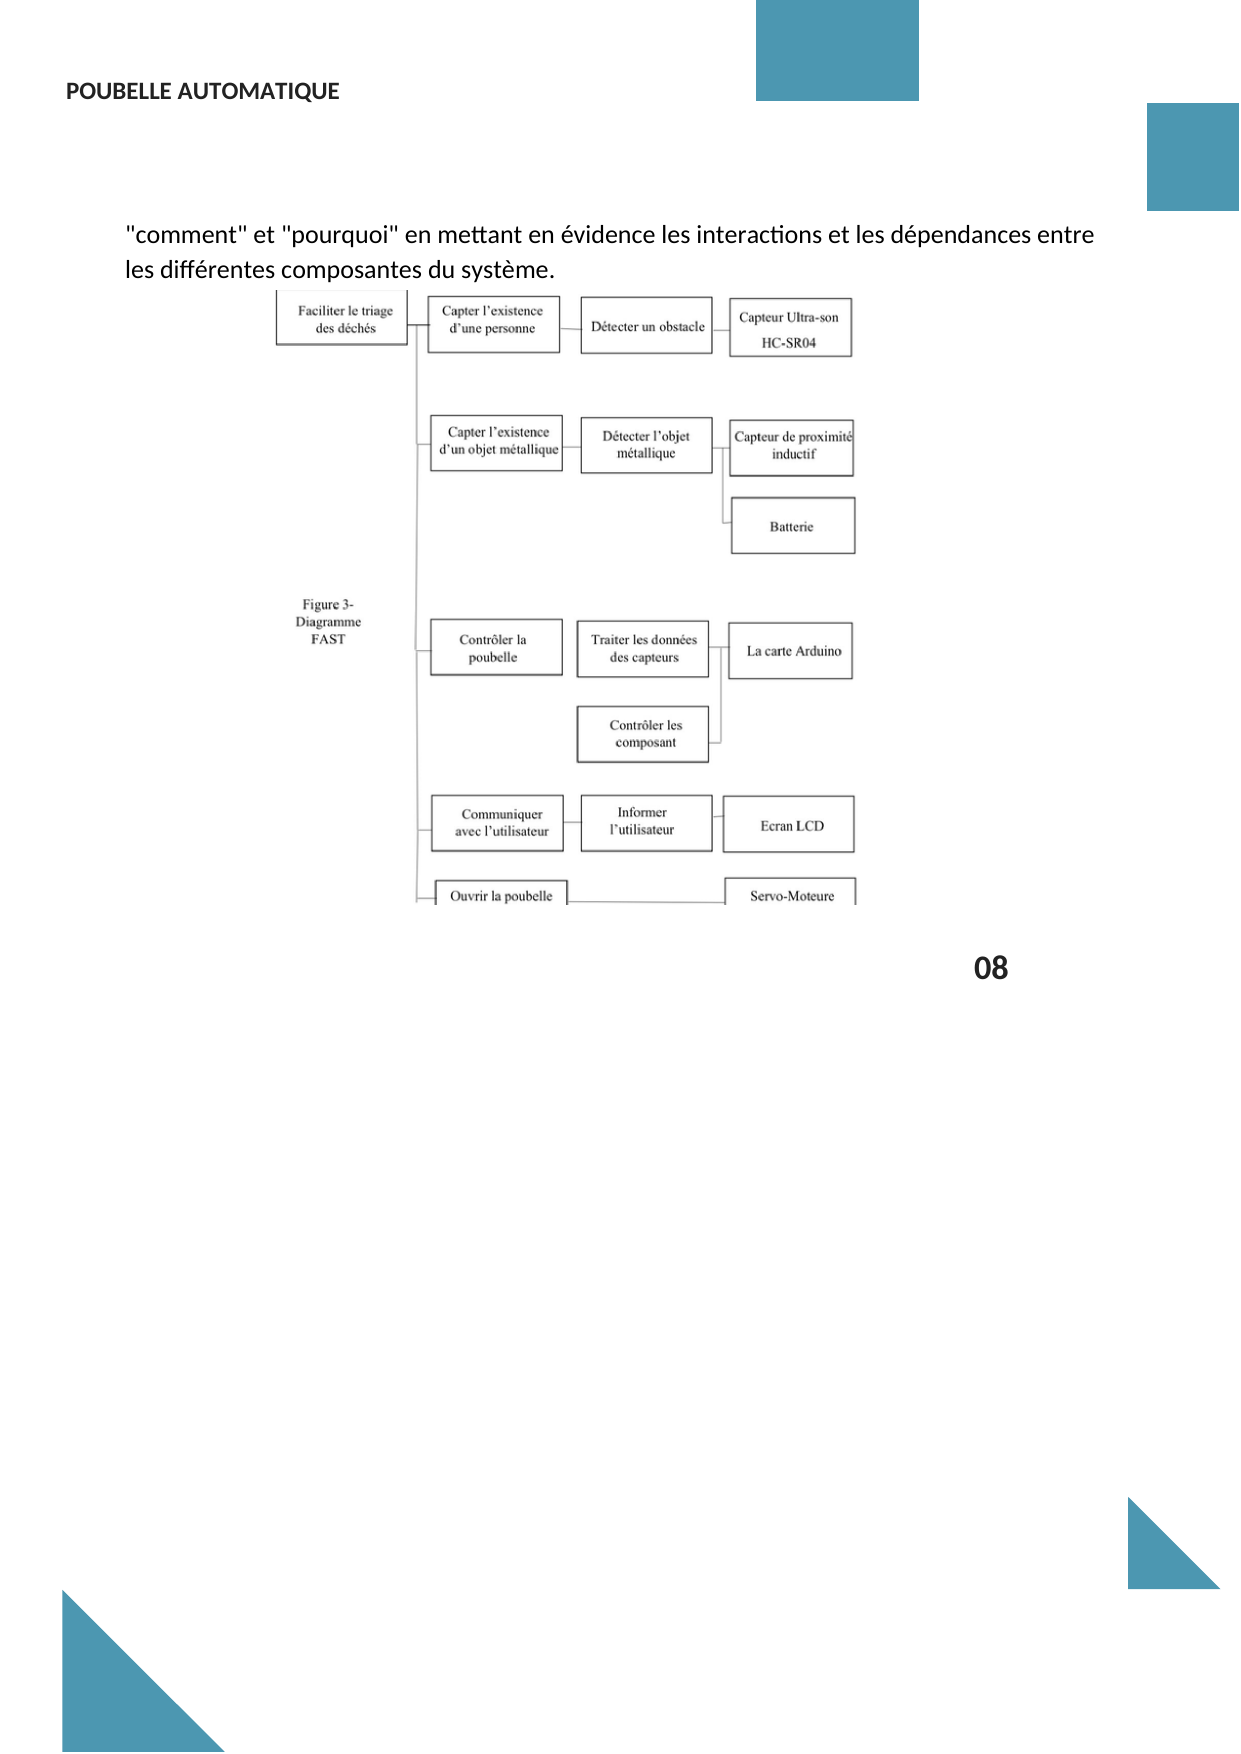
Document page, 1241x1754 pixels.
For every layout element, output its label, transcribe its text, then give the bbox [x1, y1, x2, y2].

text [124, 218, 1124, 285]
subtitle 08 [84, 946, 1009, 988]
picture [273, 289, 860, 905]
